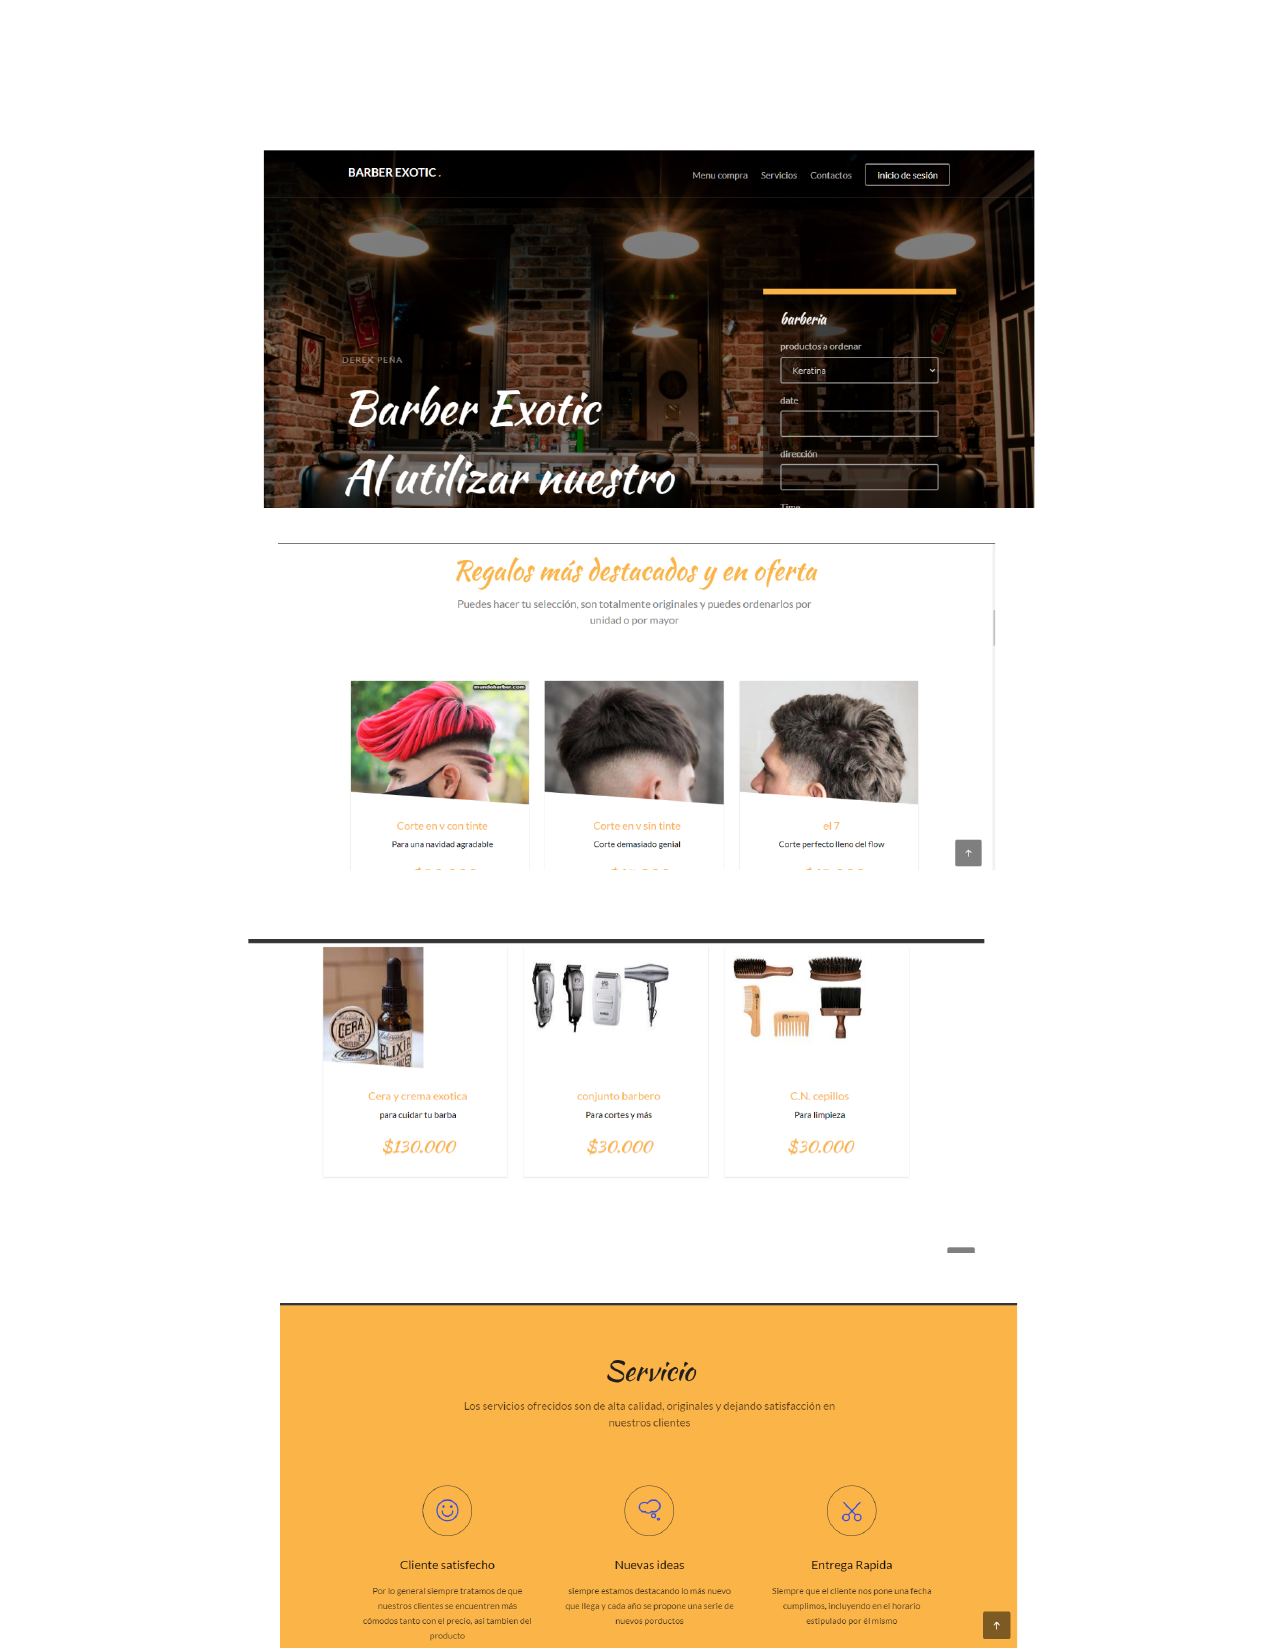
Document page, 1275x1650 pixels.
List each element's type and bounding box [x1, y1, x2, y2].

picture [262, 150, 1033, 507]
picture [276, 543, 995, 869]
picture [246, 939, 984, 1252]
picture [279, 1303, 1016, 1648]
